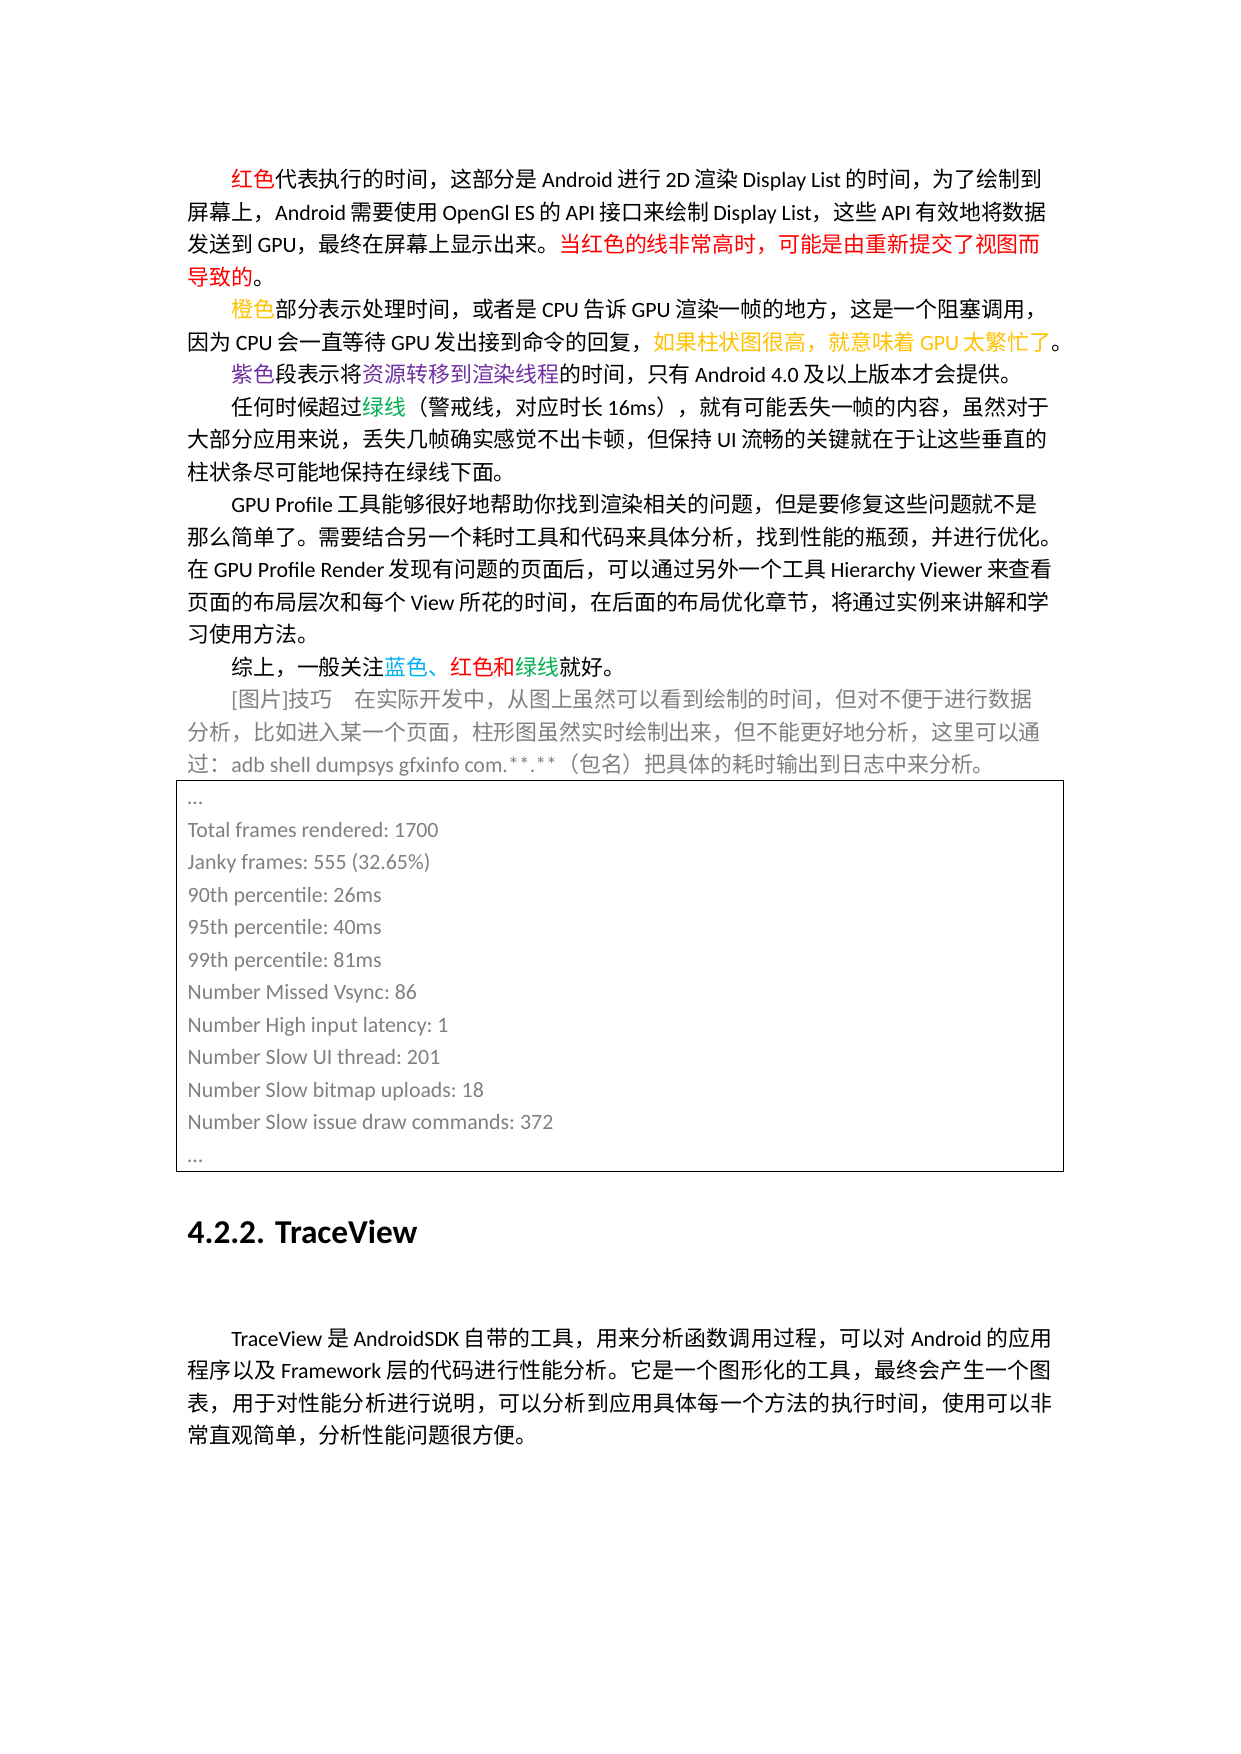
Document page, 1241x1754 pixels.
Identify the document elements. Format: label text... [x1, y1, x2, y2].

text GPU Profile工具能够很好地帮助你找到渲染相关的问题，但是要修复这些问题就不是那么简单了。需要结合另一个耗时工具和代码来具体分析，找到性能的瓶颈，并进行优化。在GPU Profile Render发现有问题的页面后，可以通过另外一个工具Hierarchy Viewer来查看页面的布局层次和每个View所花的时间，在后面的布局优化章节，将通过实例来讲解和学习使用方法。 [187, 487, 1053, 649]
text TraceView是AndroidSDK自带的工具，用来分析函数调用过程，可以对Android的应用程序以及Framework层的代码进行性能分析。它是一个图形化的工具，最终会产生一个图表，用于对性能分析进行说明，可以分析到应用具体每一个方法的执行时间，使用可以非常直观简单，分析性能问题很方便。 [187, 1320, 1053, 1450]
text 综上，一般关注蓝色、红色和绿线就好。 [187, 649, 1053, 682]
table_header … Total frames rendered: 1700 Janky frames: 555 (32.65%) 90th percentile: 26ms 95th percentile: 40ms 99th percentile: 81ms Number Missed Vsync: 86 Number High input latency: 1 Number Slow UI thread: 201 Number Slow bitmap uploads: 18 Number Slow issue draw commands: 372 … [177, 781, 1063, 1171]
text 紫色段表示将资源转移到渲染线程的时间，只有Android 4.0及以上版本才会提供。 [187, 357, 1053, 389]
text 任何时候超过绿线（警戒线，对应时长16ms），就有可能丢失一帧的内容，虽然对于大部分应用来说，丢失几帧确实感觉不出卡顿，但保持UI流畅的关键就在于让这些垂直的柱状条尽可能地保持在绿线下面。 [187, 389, 1053, 487]
text 红色代表执行的时间，这部分是Android进行2D渲染Display List的时间，为了绘制到屏幕上，Android需要使用OpenGl ES的API接口来绘制Display List，这些API有效地将数据发送到GPU，最终在屏幕上显示出来。当红色的线非常高时，可能是由重新提交了视图而导致的。 [187, 162, 1053, 292]
text [图片]技巧 在实际开发中，从图上虽然可以看到绘制的时间，但对不便于进行数据分析，比如进入某一个页面，柱形图虽然实时绘制出来，但不能更好地分析，这里可以通过：adb shell dumpsys gfxinfo com.**.**（包名）把具体的耗时输出到日志中来分析。 [187, 682, 1053, 779]
text 橙色部分表示处理时间，或者是CPU告诉GPU渲染一帧的地方，这是一个阻塞调用，因为CPU会一直等待GPU发出接到命令的回复，如果柱状图很高，就意味着GPU太繁忙了。 [187, 292, 1053, 357]
subtitle TraceView [187, 1199, 1053, 1264]
